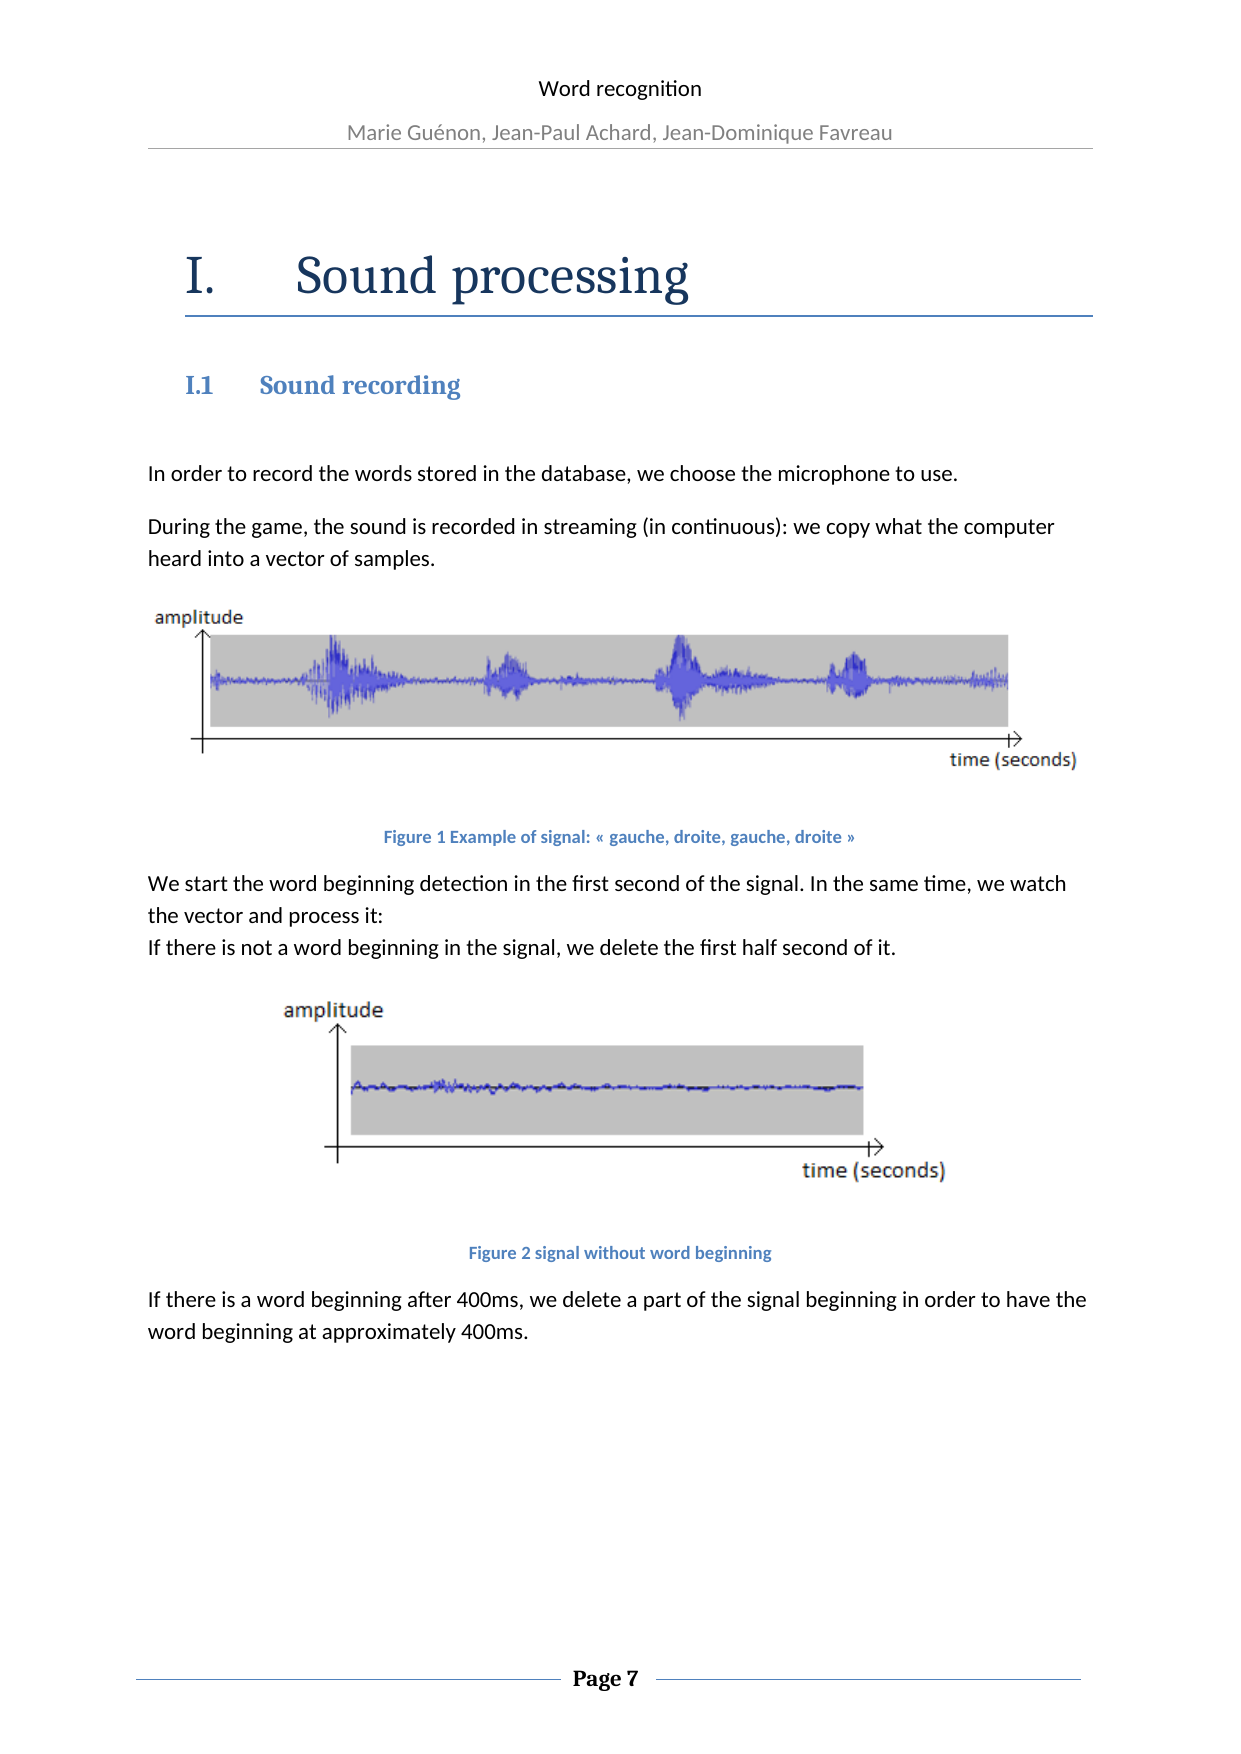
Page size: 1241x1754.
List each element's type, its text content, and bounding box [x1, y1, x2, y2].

text We start the word beginning detection in the first second of the signal. In the same time, we watch the vector and process it: If there is not a word beginning in the signal, we delete the first half second of it. [148, 869, 1093, 962]
text Figure 1 Example of signal: « gauche, droite, gauche, droite » [148, 825, 1093, 848]
text In order to record the words stored in the database, we choose the microphone to use. [148, 459, 1093, 487]
text During the game, the sound is recorded in streaming (in continuous): we copy what the computer heard into a vector of samples. [148, 512, 1093, 572]
text If there is a word beginning after 400ms, we delete a part of the signal beginning in order to have the word beginning at approximately 400ms. [148, 1285, 1093, 1345]
text Figure 2 signal without word beginning [148, 1241, 1093, 1264]
picture [148, 597, 1093, 801]
picture [277, 986, 964, 1217]
subtitle Sound processing [185, 244, 1093, 315]
subtitle Sound recording [185, 370, 1093, 401]
